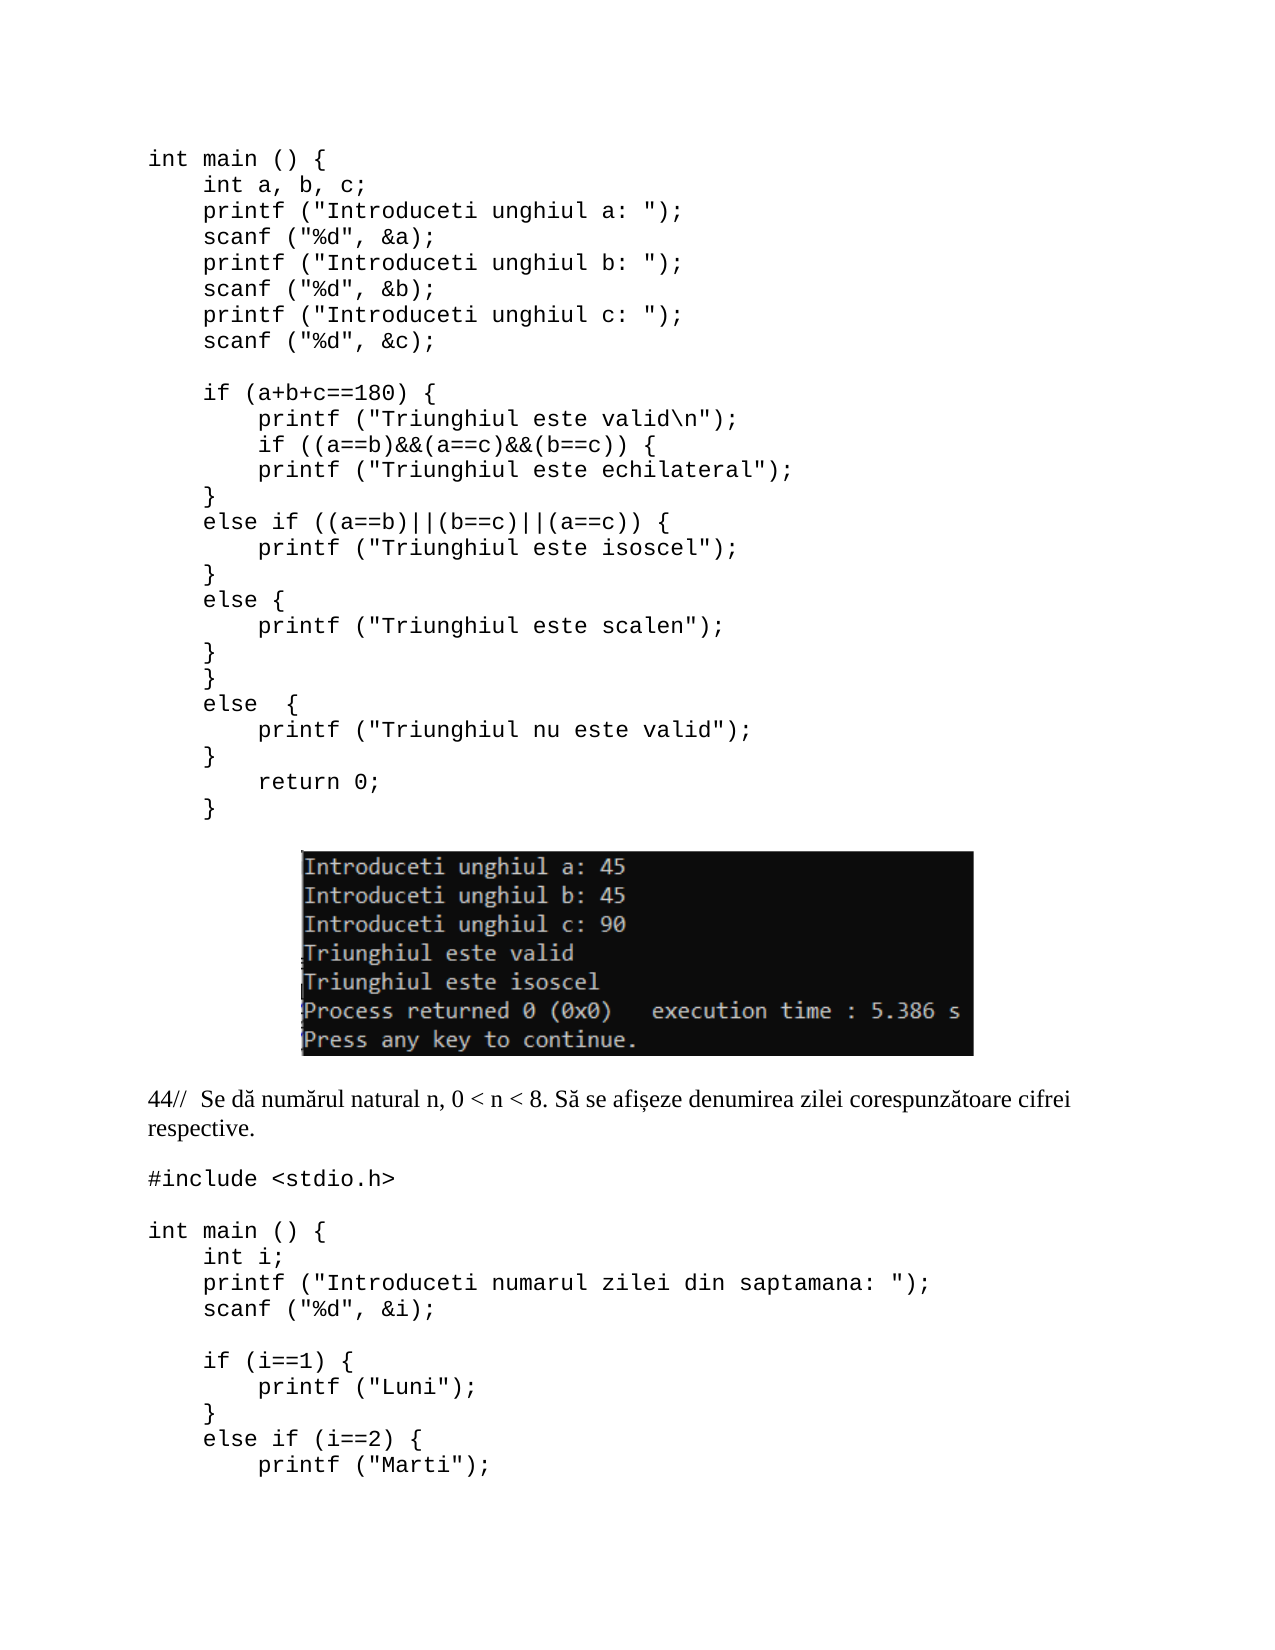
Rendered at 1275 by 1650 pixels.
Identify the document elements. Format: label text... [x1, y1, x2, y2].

text #include <stdio.h> [148, 1168, 1127, 1193]
text } [148, 1401, 1127, 1427]
text printf ("Triunghiul este isoscel"); [148, 537, 1127, 563]
text printf ("Introduceti unghiul a: "); [148, 199, 1127, 225]
text printf ("Introduceti unghiul b: "); [148, 251, 1127, 277]
text printf ("Triunghiul este echilateral"); [148, 459, 1127, 485]
text printf ("Triunghiul este scalen"); [148, 614, 1127, 640]
text } [148, 666, 1127, 692]
text else { [148, 692, 1127, 718]
text 44// Se dă numărul natural n, 0 < n < 8. Să se afișeze denumirea zilei corespunzătoare cifrei respective. [148, 1084, 1127, 1142]
text } [148, 563, 1127, 588]
text int i; [148, 1245, 1127, 1271]
text int main () { [148, 1219, 1127, 1245]
text scanf ("%d", &i); [148, 1297, 1127, 1323]
text int main () { [148, 148, 1127, 173]
text return 0; [148, 770, 1127, 796]
text scanf ("%d", &b); [148, 277, 1127, 303]
text int a, b, c; [148, 173, 1127, 199]
text } [148, 796, 1127, 822]
text printf ("Marti"); [148, 1453, 1127, 1479]
text printf ("Introduceti unghiul c: "); [148, 303, 1127, 329]
text if ((a==b)&&(a==c)&&(b==c)) { [148, 433, 1127, 459]
text if (a+b+c==180) { [148, 381, 1127, 407]
text printf ("Introduceti numarul zilei din saptamana: "); [148, 1271, 1127, 1297]
text } [148, 640, 1127, 666]
text printf ("Triunghiul nu este valid"); [148, 718, 1127, 744]
text else if ((a==b)||(b==c)||(a==c)) { [148, 511, 1127, 537]
text printf ("Luni"); [148, 1375, 1127, 1401]
text else if (i==2) { [148, 1427, 1127, 1453]
picture [301, 850, 974, 1056]
text } [148, 744, 1127, 770]
text scanf ("%d", &a); [148, 225, 1127, 251]
text if (i==1) { [148, 1349, 1127, 1375]
text else { [148, 588, 1127, 614]
text scanf ("%d", &c); [148, 329, 1127, 355]
text printf ("Triunghiul este valid\n"); [148, 407, 1127, 433]
text } [148, 485, 1127, 511]
